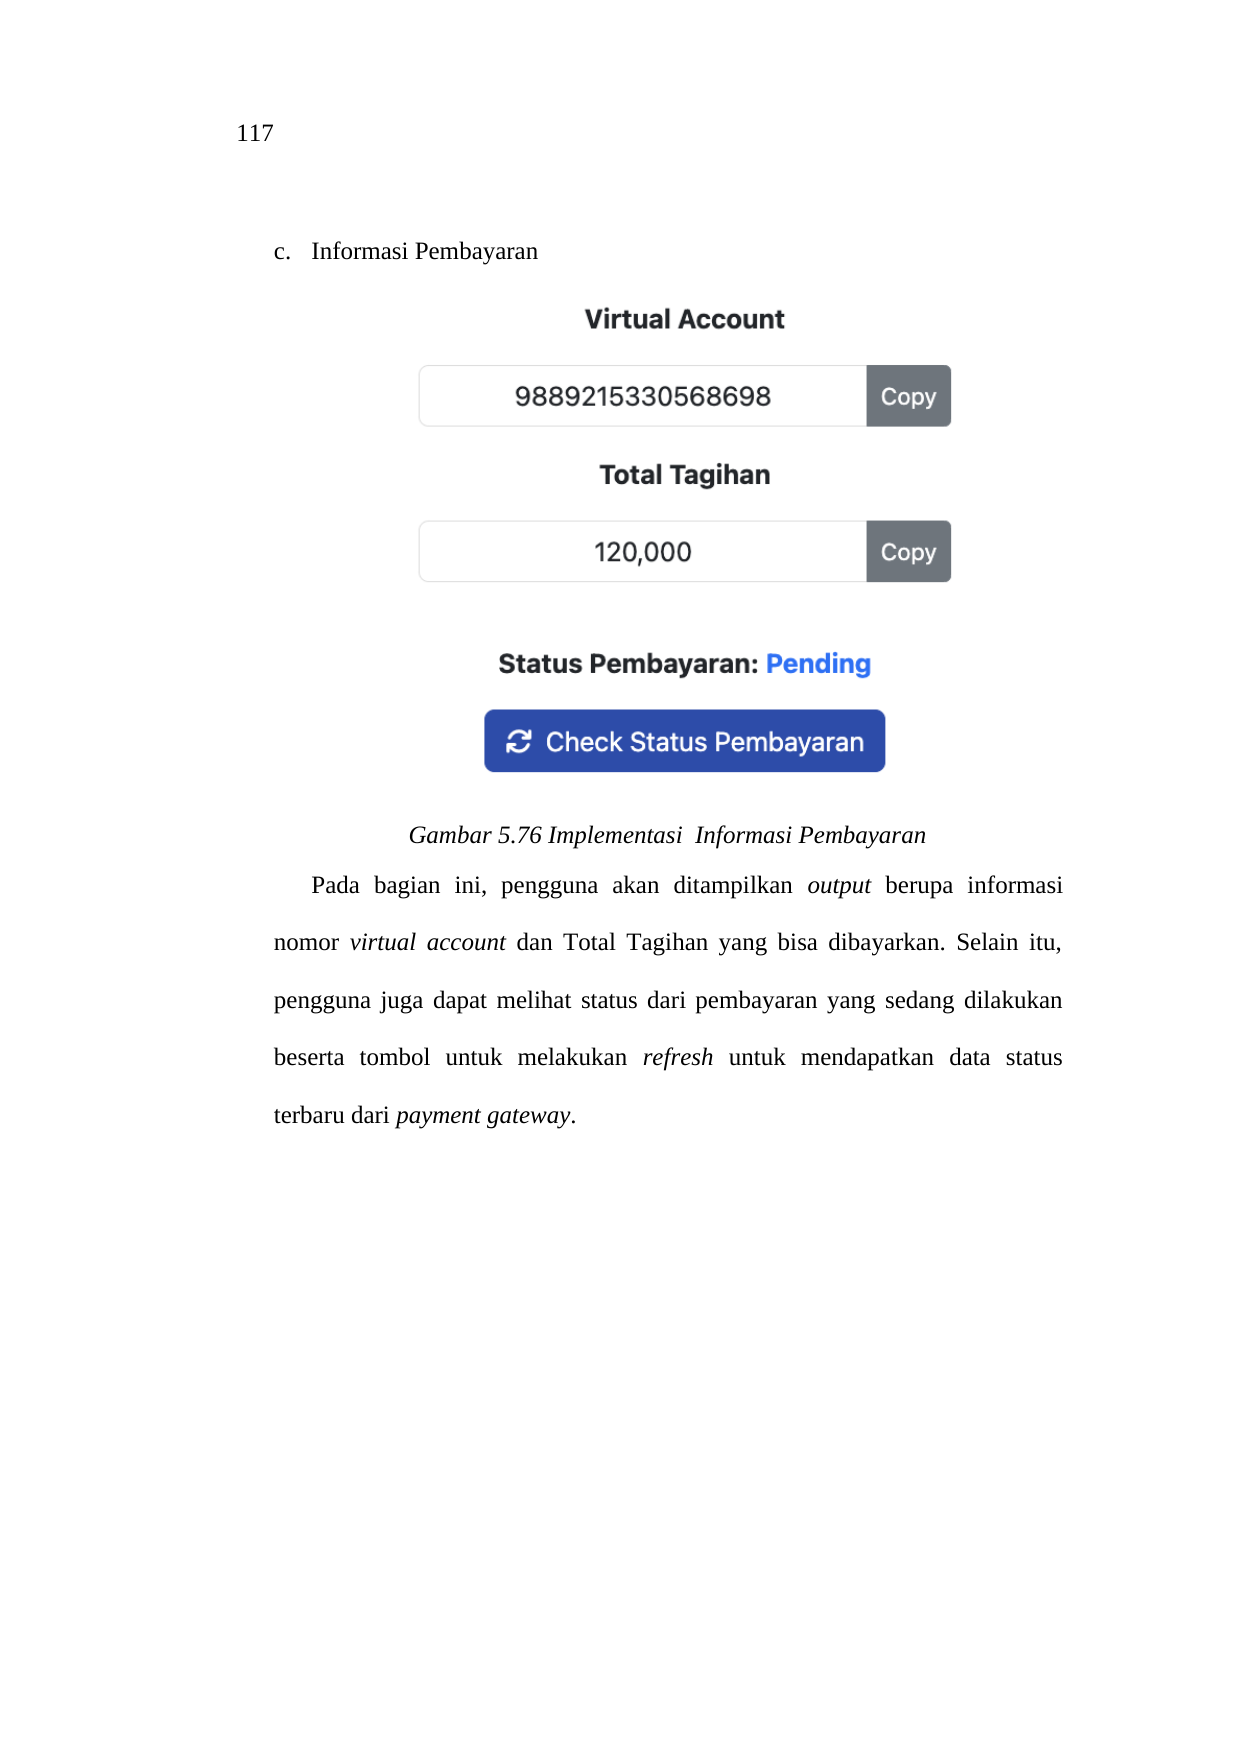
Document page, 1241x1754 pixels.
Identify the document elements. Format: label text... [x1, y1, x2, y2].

text Pada bagian ini, pengguna akan ditampilkan output berupa informasi nomor virtual account dan Total Tagihan yang bisa dibayarkan. Selain itu, pengguna juga dapat melihat status dari pembayaran yang sedang dilakukan beserta tombol untuk melakukan refresh untuk mendapatkan data status terbaru dari payment gateway. [274, 870, 1063, 1129]
list Informasi Pembayaran [274, 236, 1063, 265]
picture [403, 293, 971, 792]
